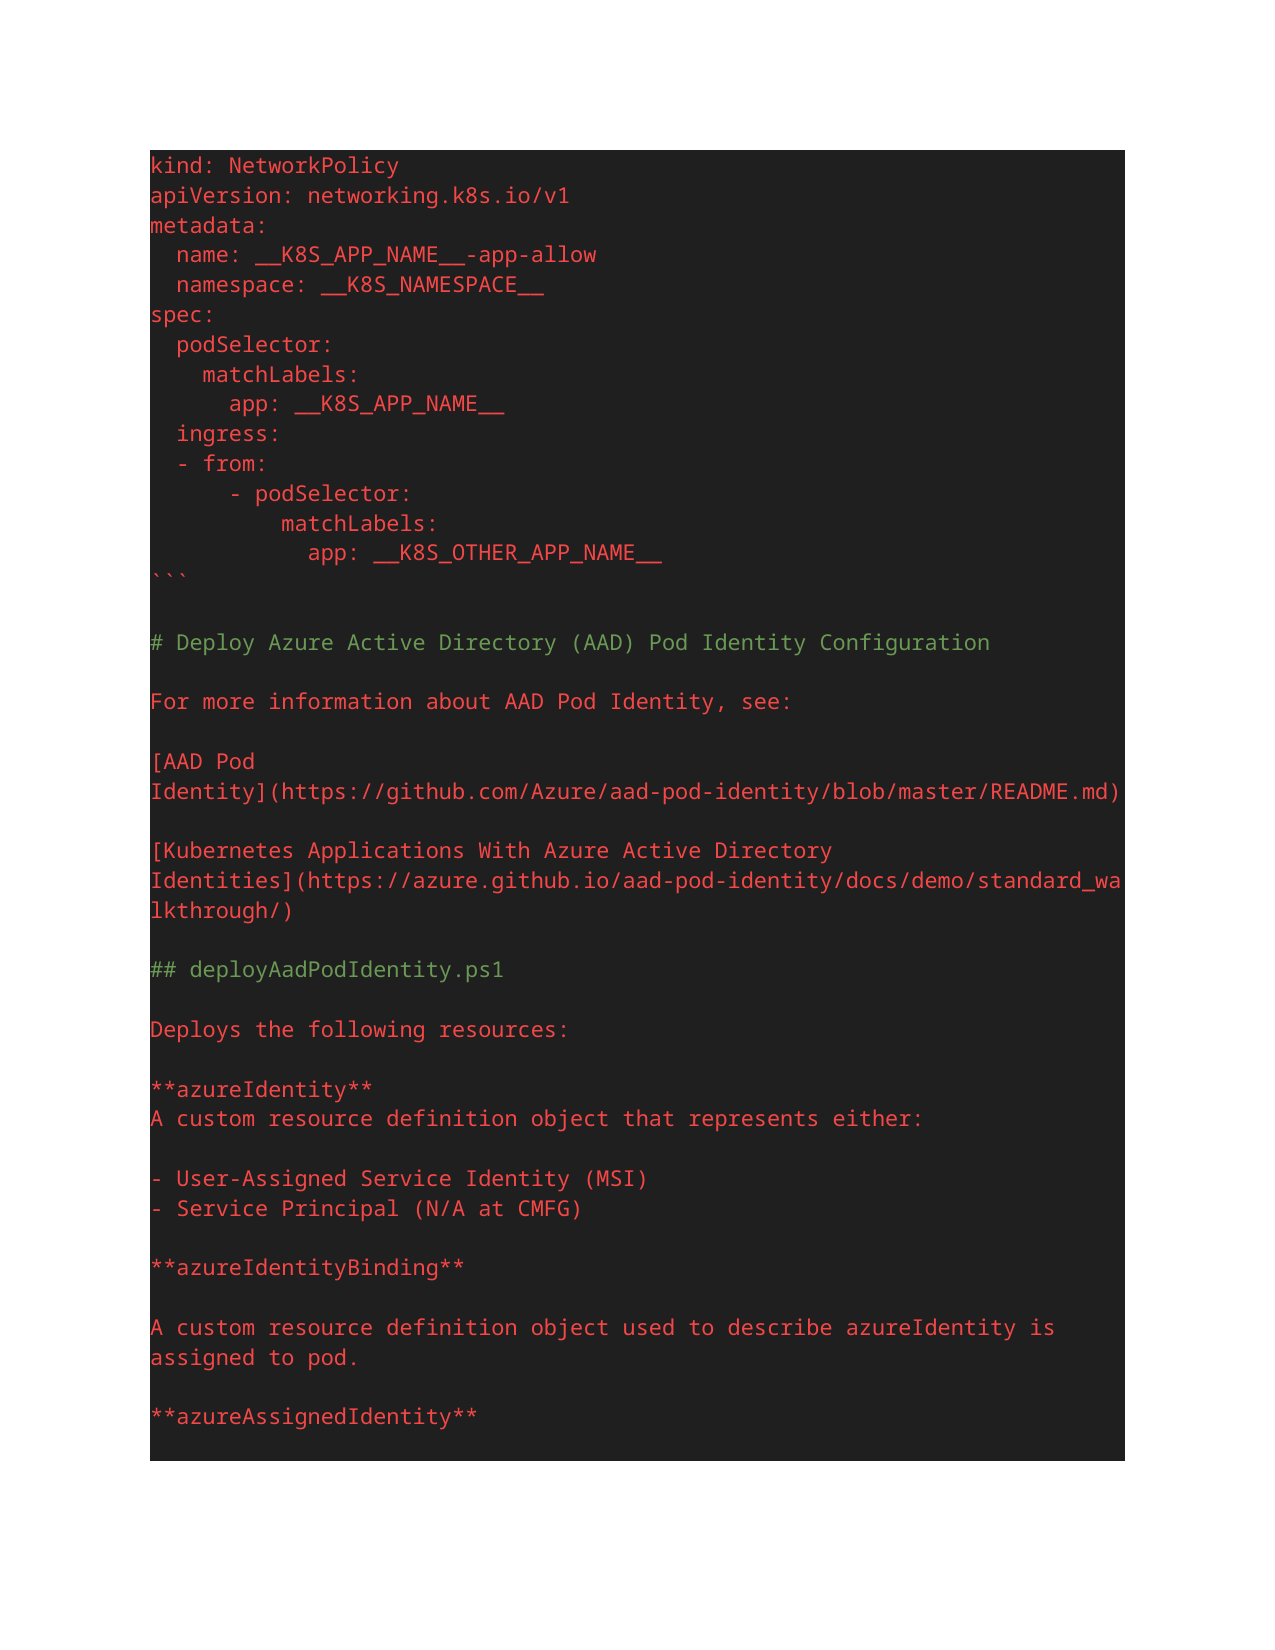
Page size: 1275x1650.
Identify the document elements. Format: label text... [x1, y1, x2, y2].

text podSelector: [150, 329, 1125, 358]
text name: __K8S_APP_NAME__-app-allow [150, 239, 1125, 269]
text A custom resource definition object that represents either: [150, 1103, 1125, 1133]
text [Kubernetes Applications With Azure Active Directory Identities](https://azure.github.io/aad-pod-identity/docs/demo/standard_walkthrough/) [150, 835, 1125, 924]
text [AAD Pod Identity](https://github.com/Azure/aad-pod-identity/blob/master/README.md) [150, 746, 1125, 805]
text ingress: [150, 418, 1125, 448]
text **azureIdentity** [150, 1073, 1125, 1103]
text ## deployAadPodIdentity.ps1 [150, 954, 1125, 984]
text **azureIdentityBinding** [150, 1252, 1125, 1282]
text app: __K8S_OTHER_APP_NAME__ [150, 537, 1125, 567]
text kind: NetworkPolicy [150, 150, 1125, 180]
text apiVersion: networking.k8s.io/v1 [150, 180, 1125, 209]
text metadata: [150, 209, 1125, 239]
text # Deploy Azure Active Directory (AAD) Pod Identity Configuration [150, 627, 1125, 656]
text ``` [150, 567, 1125, 597]
text matchLabels: [150, 507, 1125, 537]
text app: __K8S_APP_NAME__ [150, 388, 1125, 418]
text - Service Principal (N/A at CMFG) [150, 1193, 1125, 1222]
text - from: [150, 448, 1125, 478]
text A custom resource definition object used to describe azureIdentity is assigned to pod. [150, 1312, 1125, 1371]
text **azureAssignedIdentity** [150, 1401, 1125, 1431]
text spec: [150, 299, 1125, 329]
text - User-Assigned Service Identity (MSI) [150, 1163, 1125, 1193]
text - podSelector: [150, 478, 1125, 507]
text For more information about AAD Pod Identity, see: [150, 686, 1125, 716]
text namespace: __K8S_NAMESPACE__ [150, 269, 1125, 299]
text matchLabels: [150, 358, 1125, 388]
text Deploys the following resources: [150, 1014, 1125, 1044]
